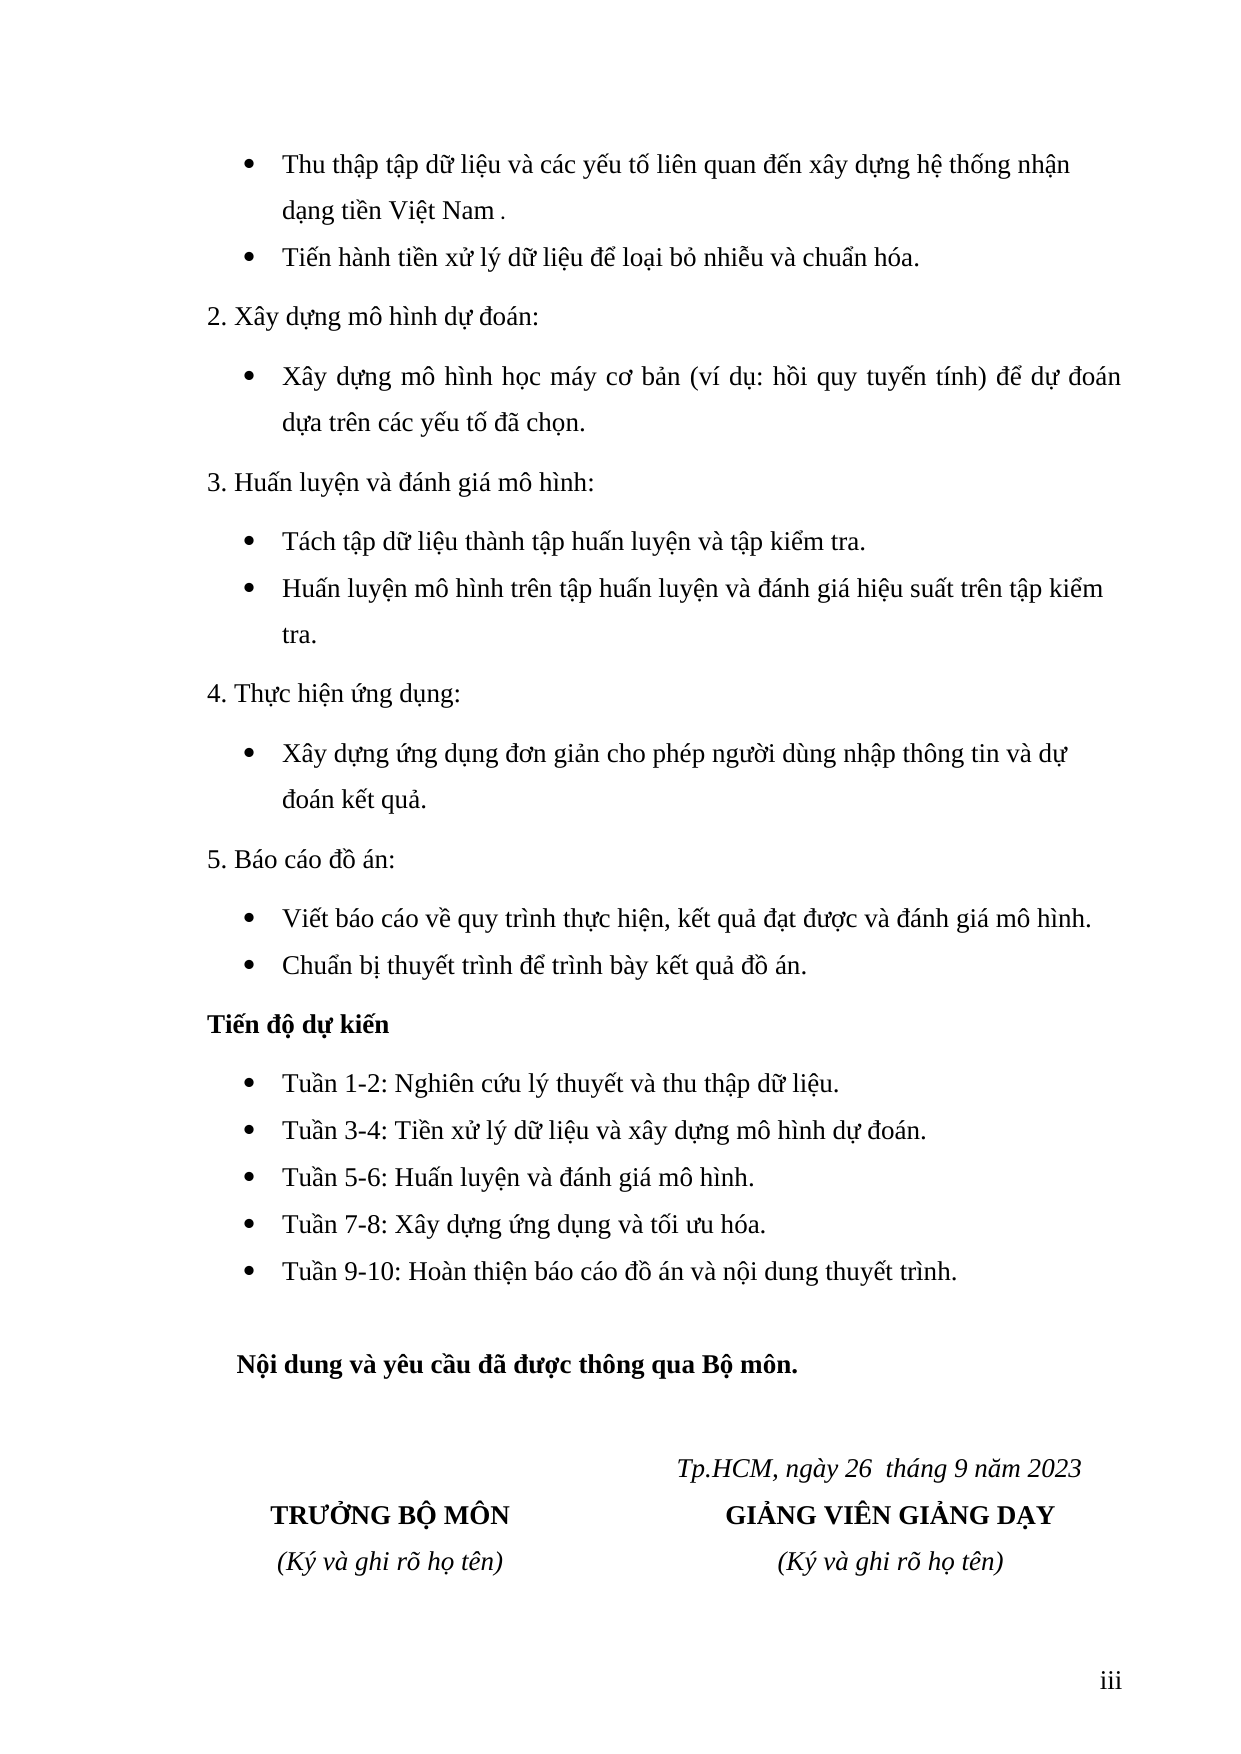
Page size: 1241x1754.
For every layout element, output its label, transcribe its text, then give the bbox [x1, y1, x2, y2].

list Tuần 7-8: Xây dựng ứng dụng và tối ưu hóa. [244, 1208, 1122, 1239]
list Nội dung và yêu cầu đã được thông qua Bộ môn. [236, 1348, 1122, 1379]
list Huấn luyện mô hình trên tập huấn luyện và đánh giá hiệu suất trên tập kiểm tra. [244, 572, 1122, 649]
text 3. Huấn luyện và đánh giá mô hình: [207, 466, 1122, 497]
list Xây dựng mô hình học máy cơ bản (ví dụ: hồi quy tuyến tính) để dự đoán dựa trên các yếu tố đã chọn. [244, 360, 1122, 438]
list Thu thập tập dữ liệu và các yếu tố liên quan đến xây dựng hệ thống nhận dạng tiền Việt Nam . [244, 148, 1122, 226]
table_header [585, 1499, 1133, 1592]
list Tách tập dữ liệu thành tập huấn luyện và tập kiểm tra. [244, 525, 1122, 556]
list Tuần 3-4: Tiền xử lý dữ liệu và xây dựng mô hình dự đoán. [244, 1114, 1122, 1145]
list Tuần 1-2: Nghiên cứu lý thuyết và thu thập dữ liệu. [244, 1067, 1122, 1098]
list Xây dựng ứng dụng đơn giản cho phép người dùng nhập thông tin và dự đoán kết quả. [244, 737, 1122, 815]
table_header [195, 1499, 585, 1592]
list Tuần 5-6: Huấn luyện và đánh giá mô hình. [244, 1161, 1122, 1192]
list Tuần 9-10: Hoàn thiện báo cáo đồ án và nội dung thuyết trình. [244, 1255, 1122, 1286]
list Tiến hành tiền xử lý dữ liệu để loại bỏ nhiễu và chuẩn hóa. [244, 241, 1122, 272]
subtitle Tiến độ dự kiến [207, 1008, 1122, 1039]
list Chuẩn bị thuyết trình để trình bày kết quả đồ án. [244, 949, 1122, 980]
list Viết báo cáo về quy trình thực hiện, kết quả đạt được và đánh giá mô hình. [244, 902, 1122, 933]
text Tp.HCM, ngày 26 tháng 9 năm 2023 [207, 1452, 1122, 1483]
text 2. Xây dựng mô hình dự đoán: [207, 301, 1122, 332]
text 4. Thực hiện ứng dụng: [207, 678, 1122, 709]
text 5. Báo cáo đồ án: [207, 843, 1122, 874]
